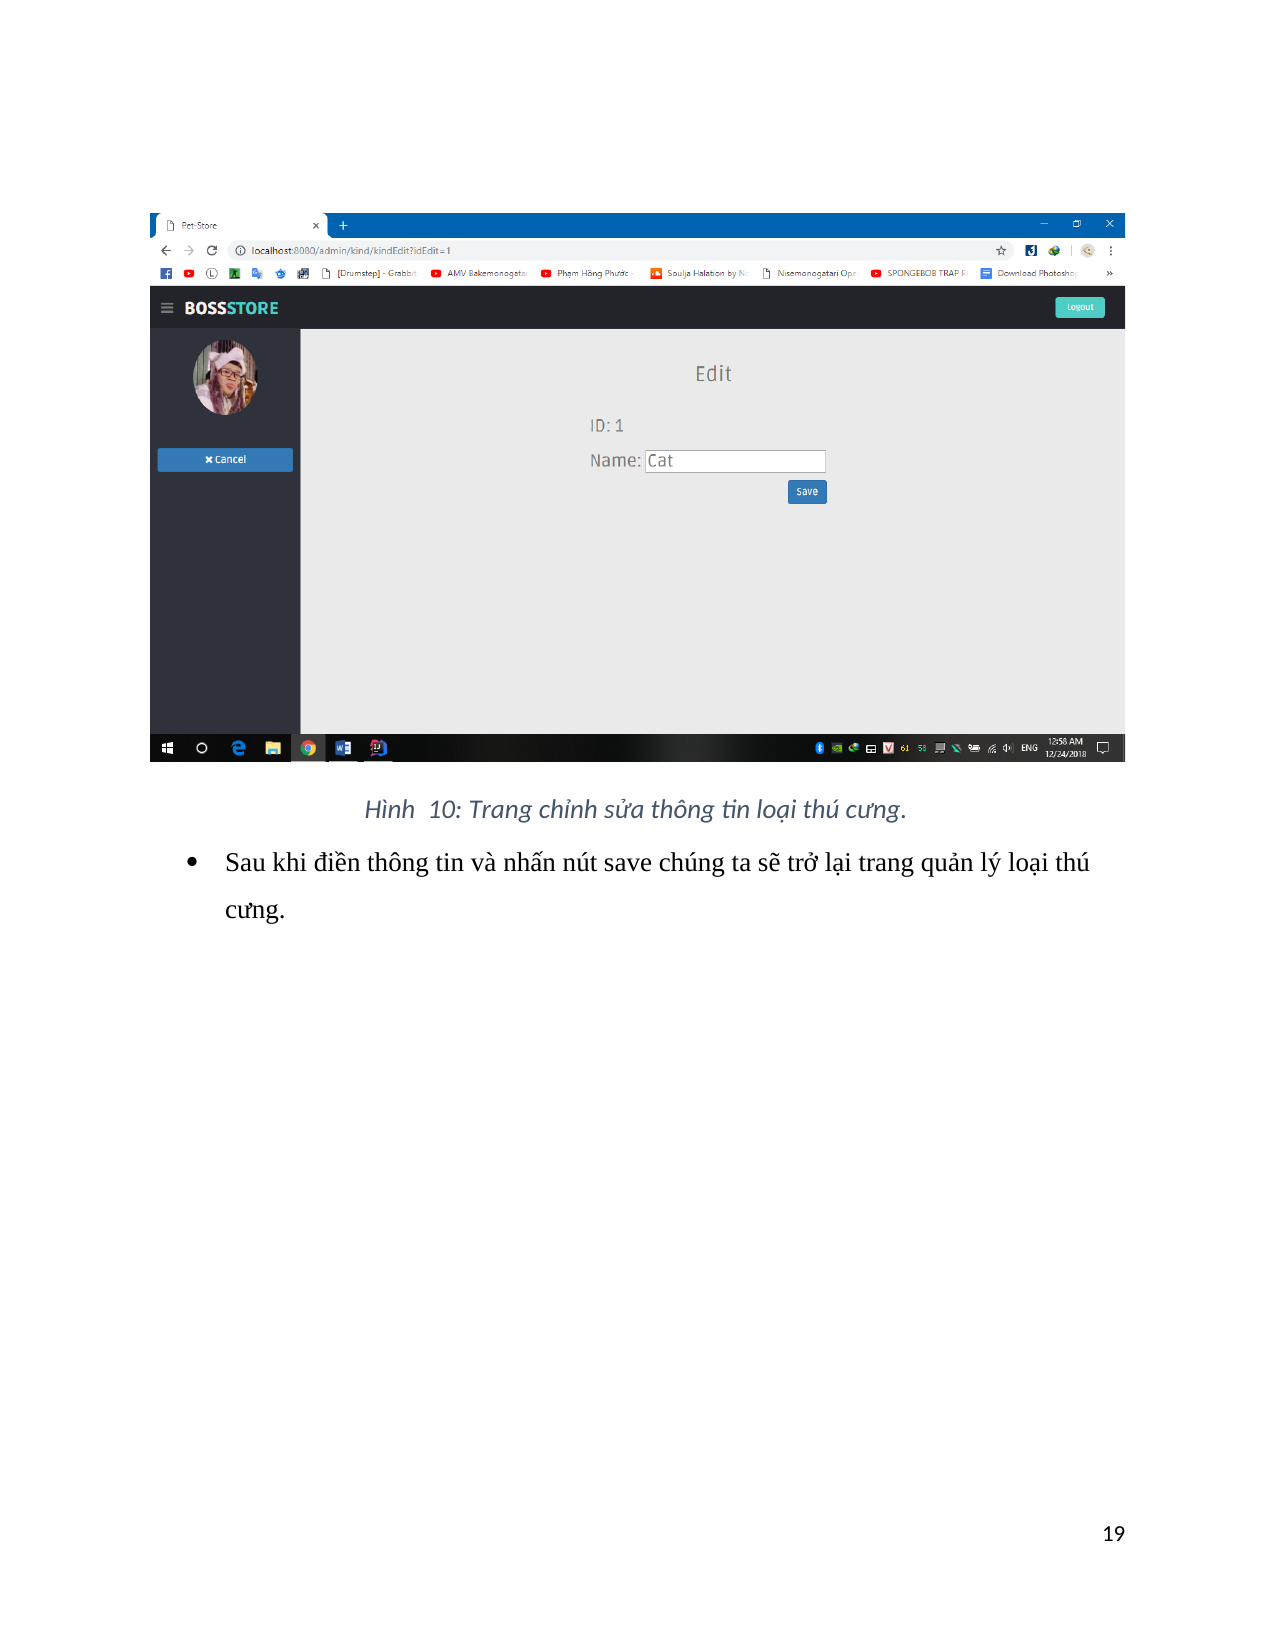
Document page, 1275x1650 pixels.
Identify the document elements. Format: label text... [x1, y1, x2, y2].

list Sau khi điền thông tin và nhấn nút save chúng ta sẽ trở lại trang quản lý loại thú cưng. [187, 846, 1125, 924]
text Hình 10: Trang chỉnh sửa thông tin loại thú cưng. [150, 792, 1125, 825]
picture [150, 213, 1125, 762]
